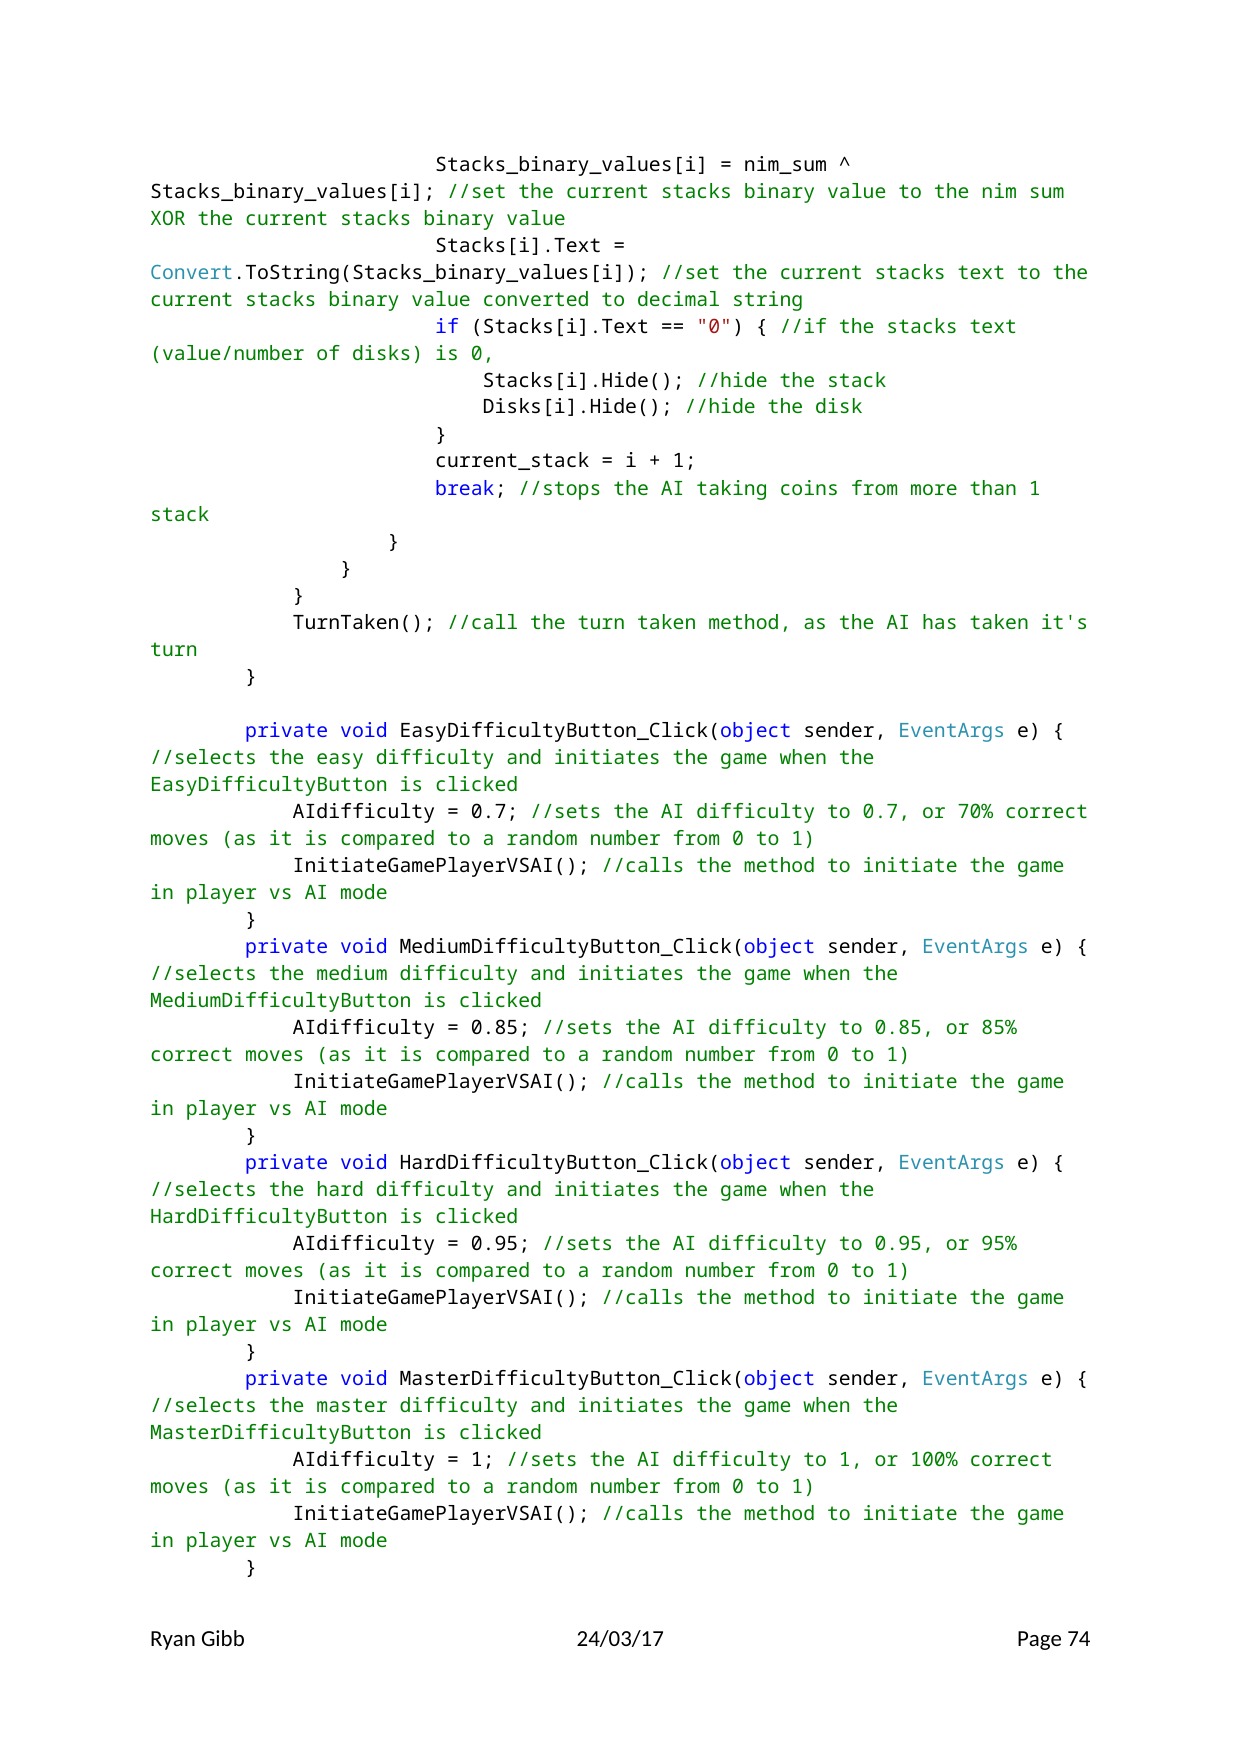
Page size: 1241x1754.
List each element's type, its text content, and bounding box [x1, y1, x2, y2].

text InitiateGamePlayerVSAI(); //calls the method to initiate the game in player vs AI mode [150, 1283, 1090, 1337]
text if (Stacks[i].Text == "0") { //if the stacks text (value/number of disks) is 0, [150, 312, 1090, 366]
text private void HardDifficultyButton_Click(object sender, EventArgs e) { //selects the hard difficulty and initiates the game when the HardDifficultyButton is clicked [150, 1148, 1090, 1229]
text private void MediumDifficultyButton_Click(object sender, EventArgs e) { //selects the medium difficulty and initiates the game when the MediumDifficultyButton is clicked [150, 932, 1090, 1013]
text AIdifficulty = 0.95; //sets the AI difficulty to 0.95, or 95% correct moves (as it is compared to a random number from 0 to 1) [150, 1229, 1090, 1283]
text } [150, 1337, 1090, 1364]
text InitiateGamePlayerVSAI(); //calls the method to initiate the game in player vs AI mode [150, 1067, 1090, 1121]
text AIdifficulty = 1; //sets the AI difficulty to 1, or 100% correct moves (as it is compared to a random number from 0 to 1) [150, 1445, 1090, 1499]
text } [150, 582, 1090, 609]
text } [150, 420, 1090, 447]
text InitiateGamePlayerVSAI(); //calls the method to initiate the game in player vs AI mode [150, 1499, 1090, 1553]
text } [150, 528, 1090, 555]
text Stacks[i].Text = Convert.ToString(Stacks_binary_values[i]); //set the current stacks text to the current stacks binary value converted to decimal string [150, 231, 1090, 312]
text } [150, 905, 1090, 932]
text break; //stops the AI taking coins from more than 1 stack [150, 474, 1090, 528]
text } [150, 1121, 1090, 1148]
text Disks[i].Hide(); //hide the disk [150, 393, 1090, 420]
text InitiateGamePlayerVSAI(); //calls the method to initiate the game in player vs AI mode [150, 851, 1090, 905]
text current_stack = i + 1; [150, 447, 1090, 474]
text private void EasyDifficultyButton_Click(object sender, EventArgs e) { //selects the easy difficulty and initiates the game when the EasyDifficultyButton is clicked [150, 717, 1090, 797]
text AIdifficulty = 0.7; //sets the AI difficulty to 0.7, or 70% correct moves (as it is compared to a random number from 0 to 1) [150, 797, 1090, 851]
text AIdifficulty = 0.85; //sets the AI difficulty to 0.85, or 85% correct moves (as it is compared to a random number from 0 to 1) [150, 1013, 1090, 1067]
text TurnTaken(); //call the turn taken method, as the AI has taken it's turn [150, 609, 1090, 663]
text private void MasterDifficultyButton_Click(object sender, EventArgs e) { //selects the master difficulty and initiates the game when the MasterDifficultyButton is clicked [150, 1364, 1090, 1445]
text } [150, 1553, 1090, 1580]
text Stacks[i].Hide(); //hide the stack [150, 366, 1090, 393]
text } [150, 663, 1090, 689]
text Stacks_binary_values[i] = nim_sum ^ Stacks_binary_values[i]; //set the current stacks binary value to the nim sum XOR the current stacks binary value [150, 150, 1090, 231]
text } [150, 555, 1090, 582]
